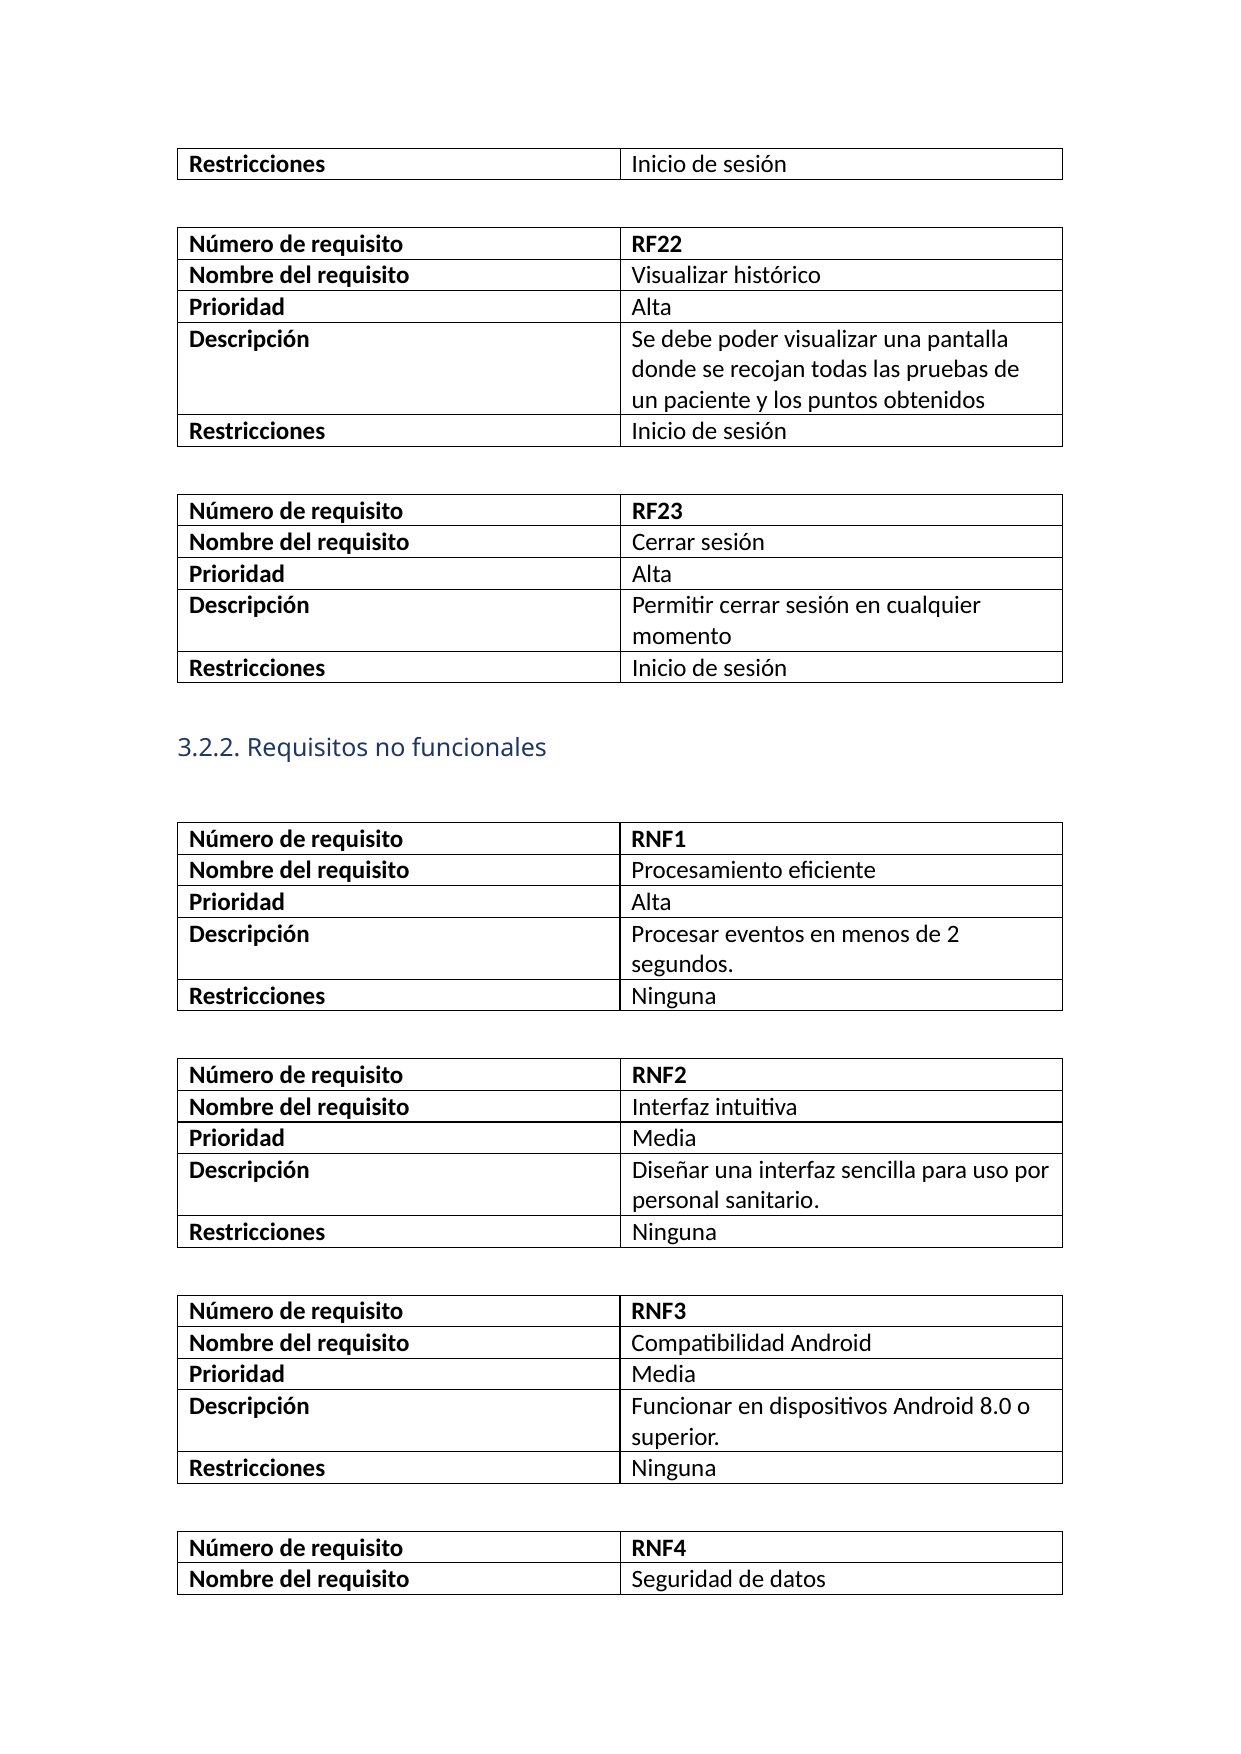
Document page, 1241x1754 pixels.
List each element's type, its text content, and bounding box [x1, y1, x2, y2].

table_cell Nombre del requisito [178, 1327, 619, 1358]
table_header RNF1 [621, 823, 1062, 853]
table_cell Ninguna [621, 980, 1062, 1010]
table_cell Restricciones [178, 652, 620, 682]
table_header Número de requisito [178, 495, 620, 525]
table_cell Prioridad [178, 1359, 619, 1389]
table_cell Prioridad [178, 558, 620, 588]
table_cell Funcionar en dispositivos Android 8.0 o superior. [621, 1390, 1062, 1451]
table_cell Permitir cerrar sesión en cualquier momento [621, 590, 1062, 651]
table_header Número de requisito [178, 823, 619, 853]
table_cell Prioridad [178, 886, 619, 917]
table_cell Alta [621, 291, 1062, 322]
table_cell Nombre del requisito [178, 1563, 620, 1594]
table_cell Restricciones [178, 415, 620, 446]
table_cell Inicio de sesión [621, 149, 1062, 179]
table_cell Interfaz intuitiva [621, 1091, 1062, 1121]
table_cell Nombre del requisito [178, 526, 620, 557]
table_header RF22 [621, 228, 1062, 259]
table_cell Descripción [178, 1390, 619, 1451]
table_header RF23 [621, 495, 1062, 525]
table_cell Procesar eventos en menos de 2 segundos. [621, 918, 1062, 979]
table_cell Inicio de sesión [621, 652, 1062, 682]
table_cell Ninguna [621, 1452, 1062, 1483]
table_cell Descripción [178, 918, 619, 979]
table_header RNF4 [621, 1532, 1062, 1562]
table_header RNF2 [621, 1059, 1062, 1090]
table_cell Media [621, 1123, 1062, 1153]
table_cell Cerrar sesión [621, 526, 1062, 557]
table_cell Nombre del requisito [178, 855, 619, 885]
table_cell Alta [621, 886, 1062, 917]
table_cell Media [621, 1359, 1062, 1389]
table_cell Seguridad de datos [621, 1563, 1062, 1594]
table_cell Procesamiento eficiente [621, 855, 1062, 885]
table_cell Descripción [178, 1154, 620, 1215]
table_header RNF3 [621, 1296, 1062, 1326]
table_cell Descripción [178, 590, 620, 651]
table_cell Diseñar una interfaz sencilla para uso por personal sanitario. [621, 1154, 1062, 1215]
table_cell Ninguna [621, 1216, 1062, 1247]
table_cell Restricciones [178, 980, 619, 1010]
table_cell Compatibilidad Android [621, 1327, 1062, 1358]
table_cell Alta [621, 558, 1062, 588]
table_cell Restricciones [178, 149, 620, 179]
table_cell Nombre del requisito [178, 1091, 620, 1121]
table_header Número de requisito [178, 1532, 620, 1562]
table_header Número de requisito [178, 1059, 620, 1090]
table_cell Restricciones [178, 1452, 619, 1483]
table_cell Prioridad [178, 291, 620, 322]
table_header Número de requisito [178, 228, 620, 259]
subtitle 3.2.2. Requisitos no funcionales [177, 730, 1063, 764]
table_cell Descripción [178, 323, 620, 414]
table_cell Visualizar histórico [621, 260, 1062, 290]
table_cell Restricciones [178, 1216, 620, 1247]
table_cell Se debe poder visualizar una pantalla donde se recojan todas las pruebas de un paciente y los puntos obtenidos [621, 323, 1062, 414]
table_header Número de requisito [178, 1296, 619, 1326]
table_cell Nombre del requisito [178, 260, 620, 290]
table_cell Prioridad [178, 1123, 620, 1153]
table_cell Inicio de sesión [621, 415, 1062, 446]
